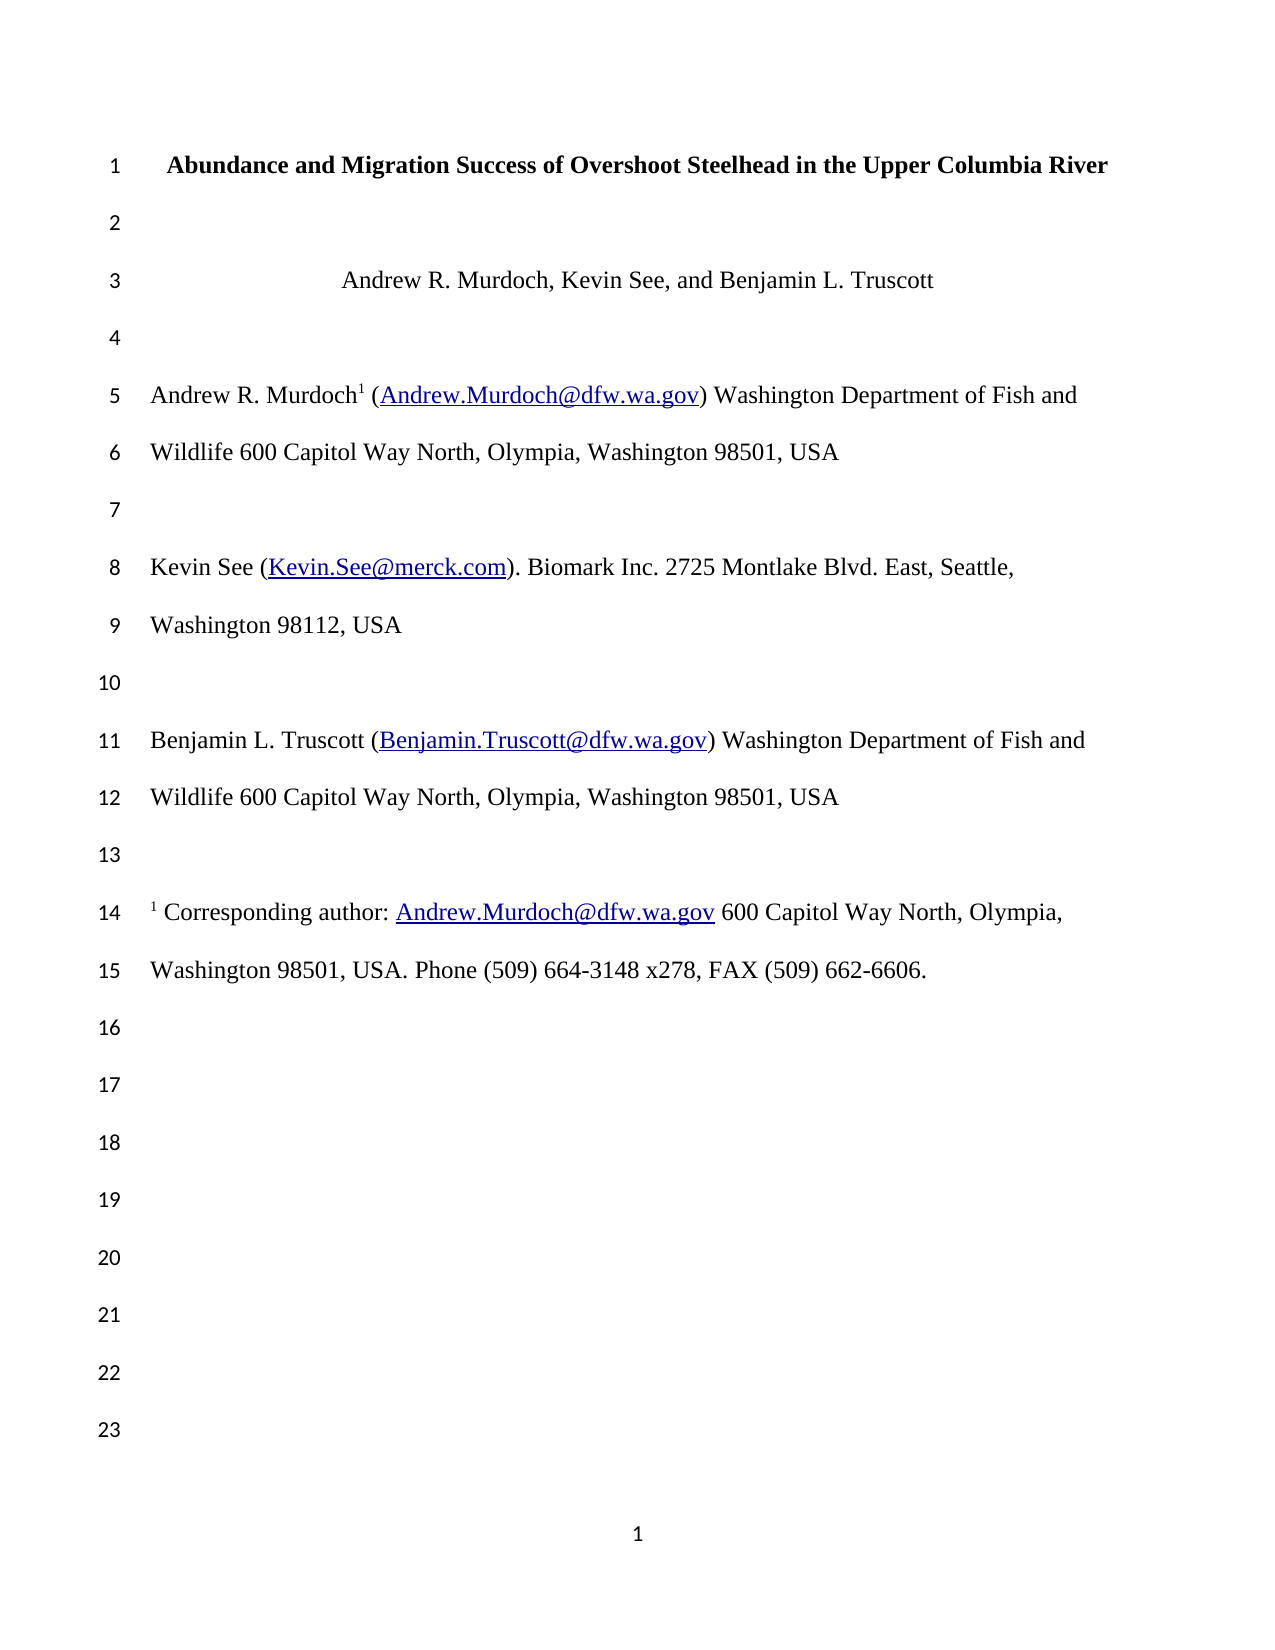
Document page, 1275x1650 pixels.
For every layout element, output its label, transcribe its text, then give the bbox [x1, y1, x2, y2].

text Andrew R. Murdoch1 (Andrew.Murdoch@dfw.wa.gov) Washington Department of Fish and Wildlife 600 Capitol Way North, Olympia, Washington 98501, USA [150, 380, 1125, 466]
text Abundance and Migration Success of Overshoot Steelhead in the Upper Columbia River [150, 150, 1125, 179]
text Kevin See (Kevin.See@merck.com). Biomark Inc. 2725 Montlake Blvd. East, Seattle, Washington 98112, USA [150, 552, 1125, 639]
text 1 Corresponding author: Andrew.Murdoch@dfw.wa.gov 600 Capitol Way North, Olympia, Washington 98501, USA. Phone (509) 664-3148 x278, FAX (509) 662-6606. [150, 897, 1125, 984]
text Benjamin L. Truscott (Benjamin.Truscott@dfw.wa.gov) Washington Department of Fish and Wildlife 600 Capitol Way North, Olympia, Washington 98501, USA [150, 725, 1125, 811]
text Andrew R. Murdoch, Kevin See, and Benjamin L. Truscott [150, 265, 1125, 294]
